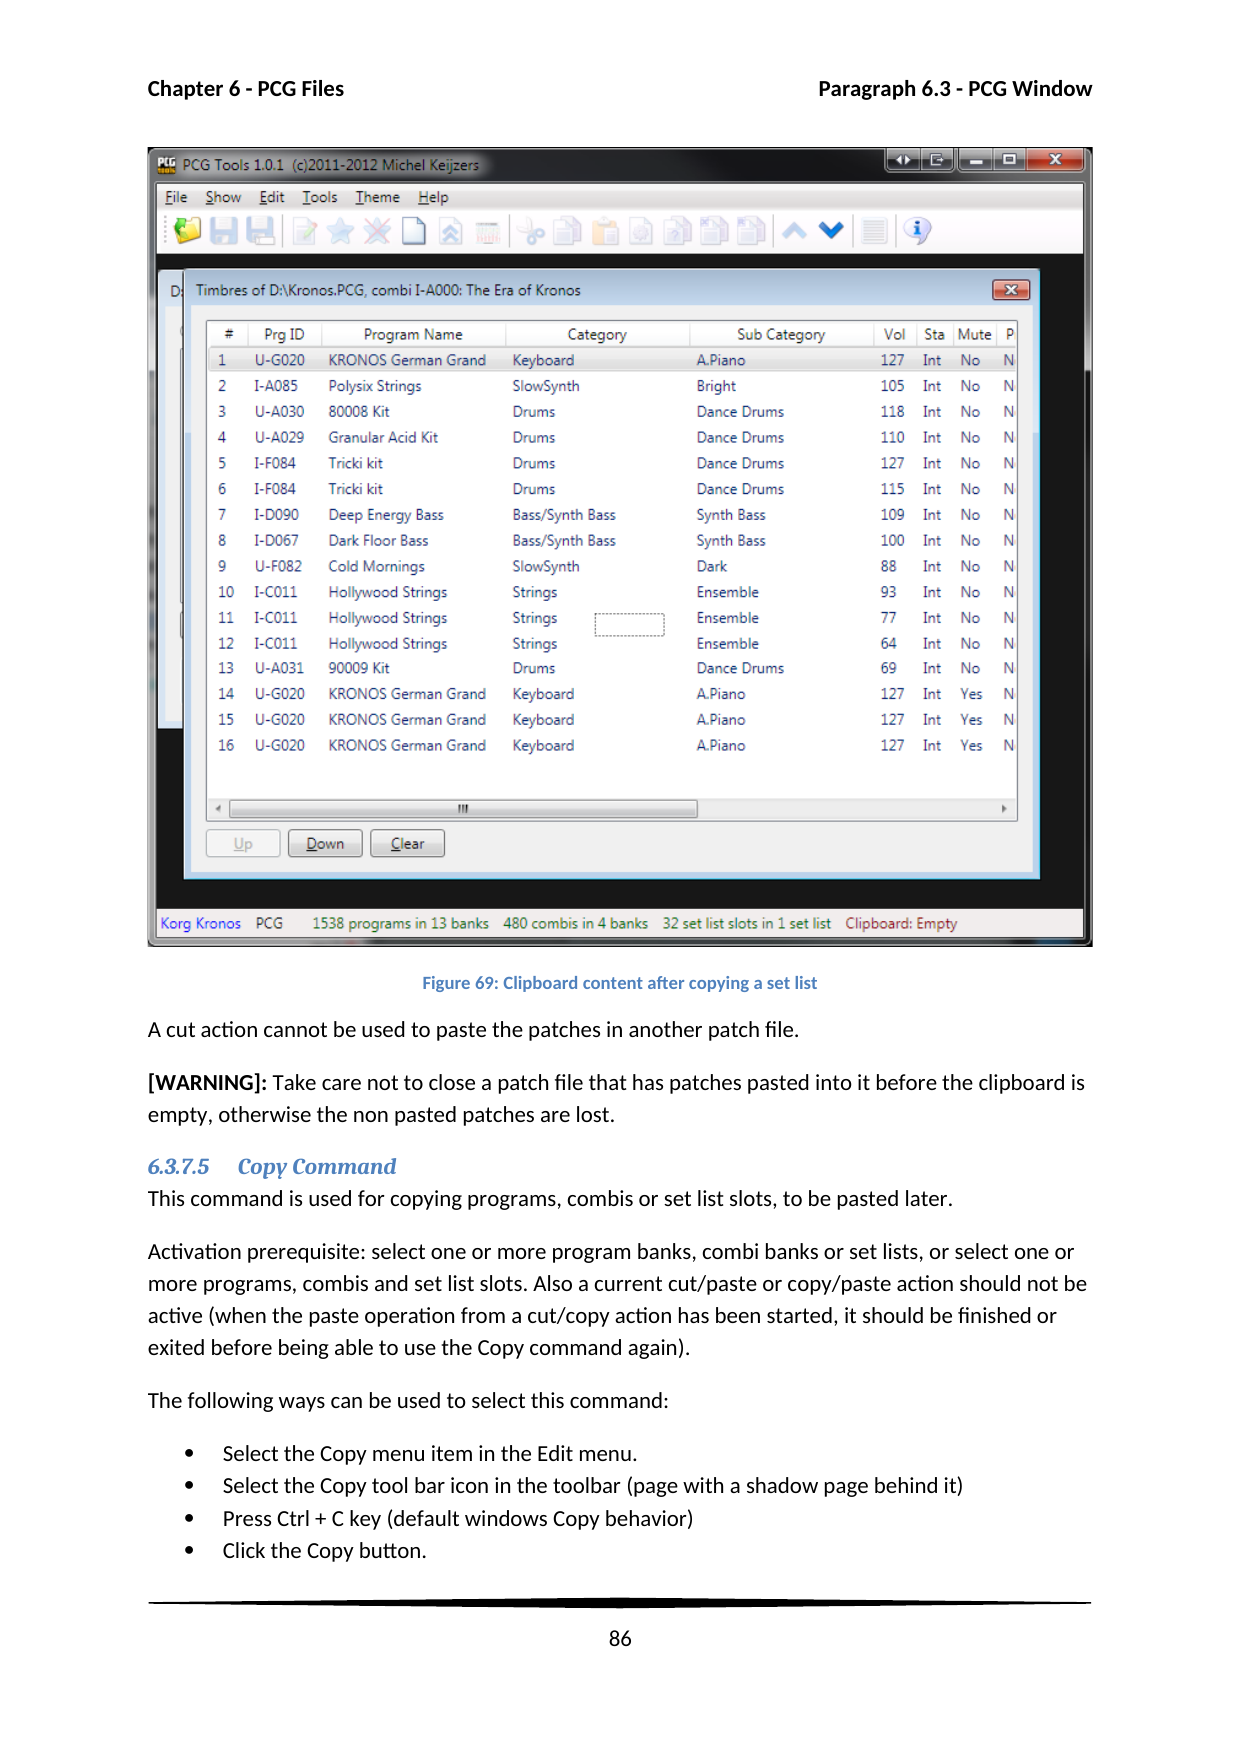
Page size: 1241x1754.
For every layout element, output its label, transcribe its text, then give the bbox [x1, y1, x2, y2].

list Select the Copy tool bar icon in the toolbar (page with a shadow page behind it) [185, 1472, 1093, 1499]
list Select the Copy menu item in the Edit menu. [185, 1439, 1093, 1467]
text This command is used for copying programs, combis or set list slots, to be pasted later. [148, 1184, 1093, 1212]
subtitle Copy Command [148, 1153, 1093, 1180]
list Press Ctrl + C key (default windows Copy behavior) [185, 1504, 1093, 1532]
text [WARNING]: Take care not to close a patch file that has patches pasted into it before the clipboard is empty, otherwise the non pasted patches are lost. [148, 1068, 1093, 1128]
list Click the Copy button. [185, 1536, 1093, 1564]
text The following ways can be used to select this command: [148, 1386, 1093, 1414]
text Activation prerequisite: select one or more program banks, combi banks or set lists, or select one or more programs, combis and set list slots. Also a current cut/paste or copy/paste action should not be active (when the paste operation from a cut/copy action has been started, it should be finished or exited before being able to use the Copy command again). [148, 1237, 1093, 1361]
text A cut action cannot be used to paste the patches in another patch file. [148, 1015, 1093, 1043]
picture [147, 147, 1093, 947]
